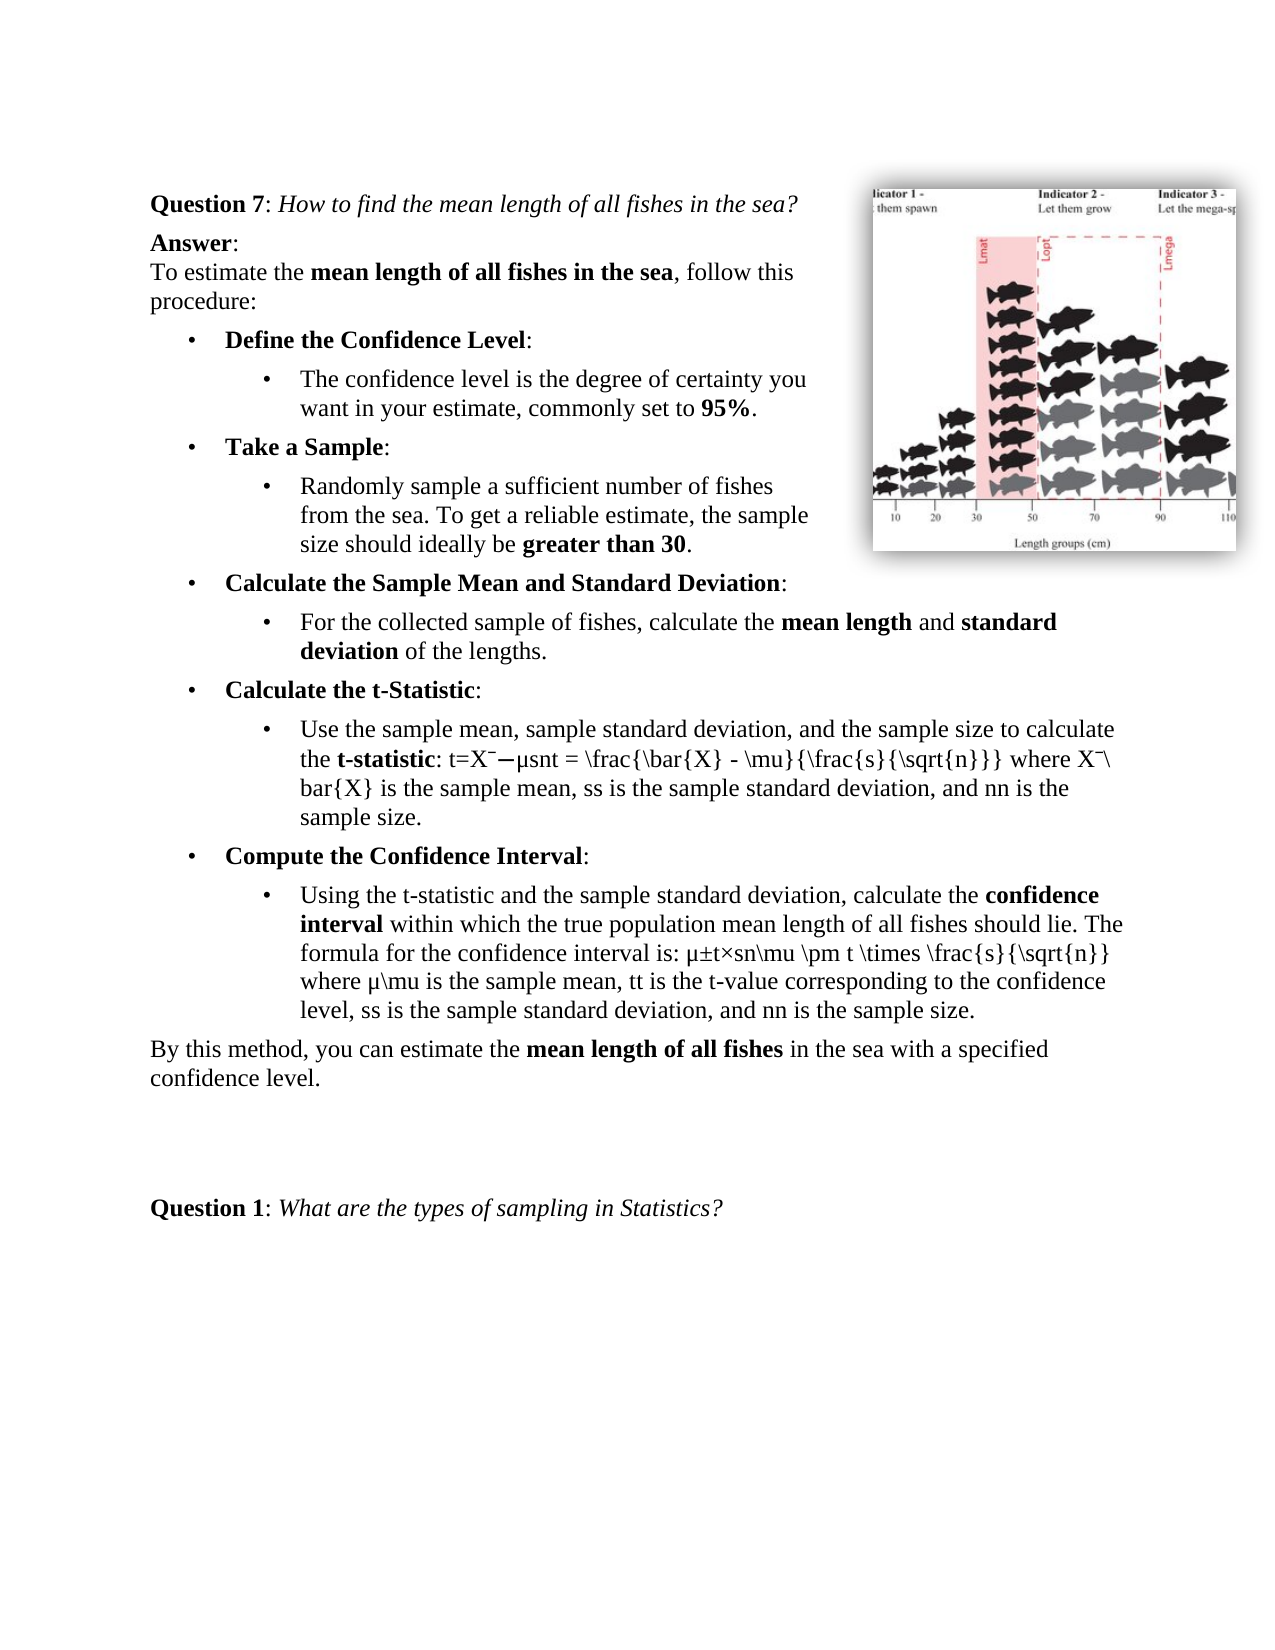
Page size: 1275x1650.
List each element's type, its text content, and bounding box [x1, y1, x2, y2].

text Question 1: What are the types of sampling in Statistics? [150, 1193, 1125, 1221]
list The confidence level is the degree of certainty you want in your estimate, commonly set to 95%. [262, 364, 849, 422]
list Calculate the t-Statistic: [187, 675, 1125, 704]
list Randomly sample a sufficient number of fishes from the sea. To get a reliable estimate, the sample size should ideally be greater than 30. [262, 471, 857, 557]
list Compute the Confidence Interval: [187, 841, 1125, 870]
list Using the t-statistic and the sample standard deviation, calculate the confidence interval within which the true population mean length of all fishes should lie. The formula for the confidence interval is: μ±t×sn\mu \pm t \times \frac{s}{\sqrt{n}} where μ\mu is the sample mean, tt is the t-value corresponding to the confidence level, ss is the sample standard deviation, and nn is the sample size. [262, 880, 1125, 1024]
list Use the sample mean, sample standard deviation, and the sample size to calculate the t-statistic: t=Xˉ−μsnt = \frac{\bar{X} - \mu}{\frac{s}{\sqrt{n}}} where Xˉ\bar{X} is the sample mean, ss is the sample standard deviation, and nn is the sample size. [262, 714, 1125, 831]
list Calculate the Sample Mean and Standard Deviation: [187, 568, 1125, 597]
list Define the Confidence Level: [187, 325, 849, 354]
text Answer: To estimate the mean length of all fishes in the sea, follow this procedure: [150, 228, 849, 314]
list For the collected sample of fishes, calculate the mean length and standard deviation of the lengths. [262, 607, 1125, 664]
text By this method, you can estimate the mean length of all fishes in the sea with a specified confidence level. [150, 1034, 1125, 1092]
text Question 7: How to find the mean length of all fishes in the sea? [150, 189, 853, 218]
picture [873, 189, 1236, 551]
list Take a Sample: [187, 432, 849, 461]
